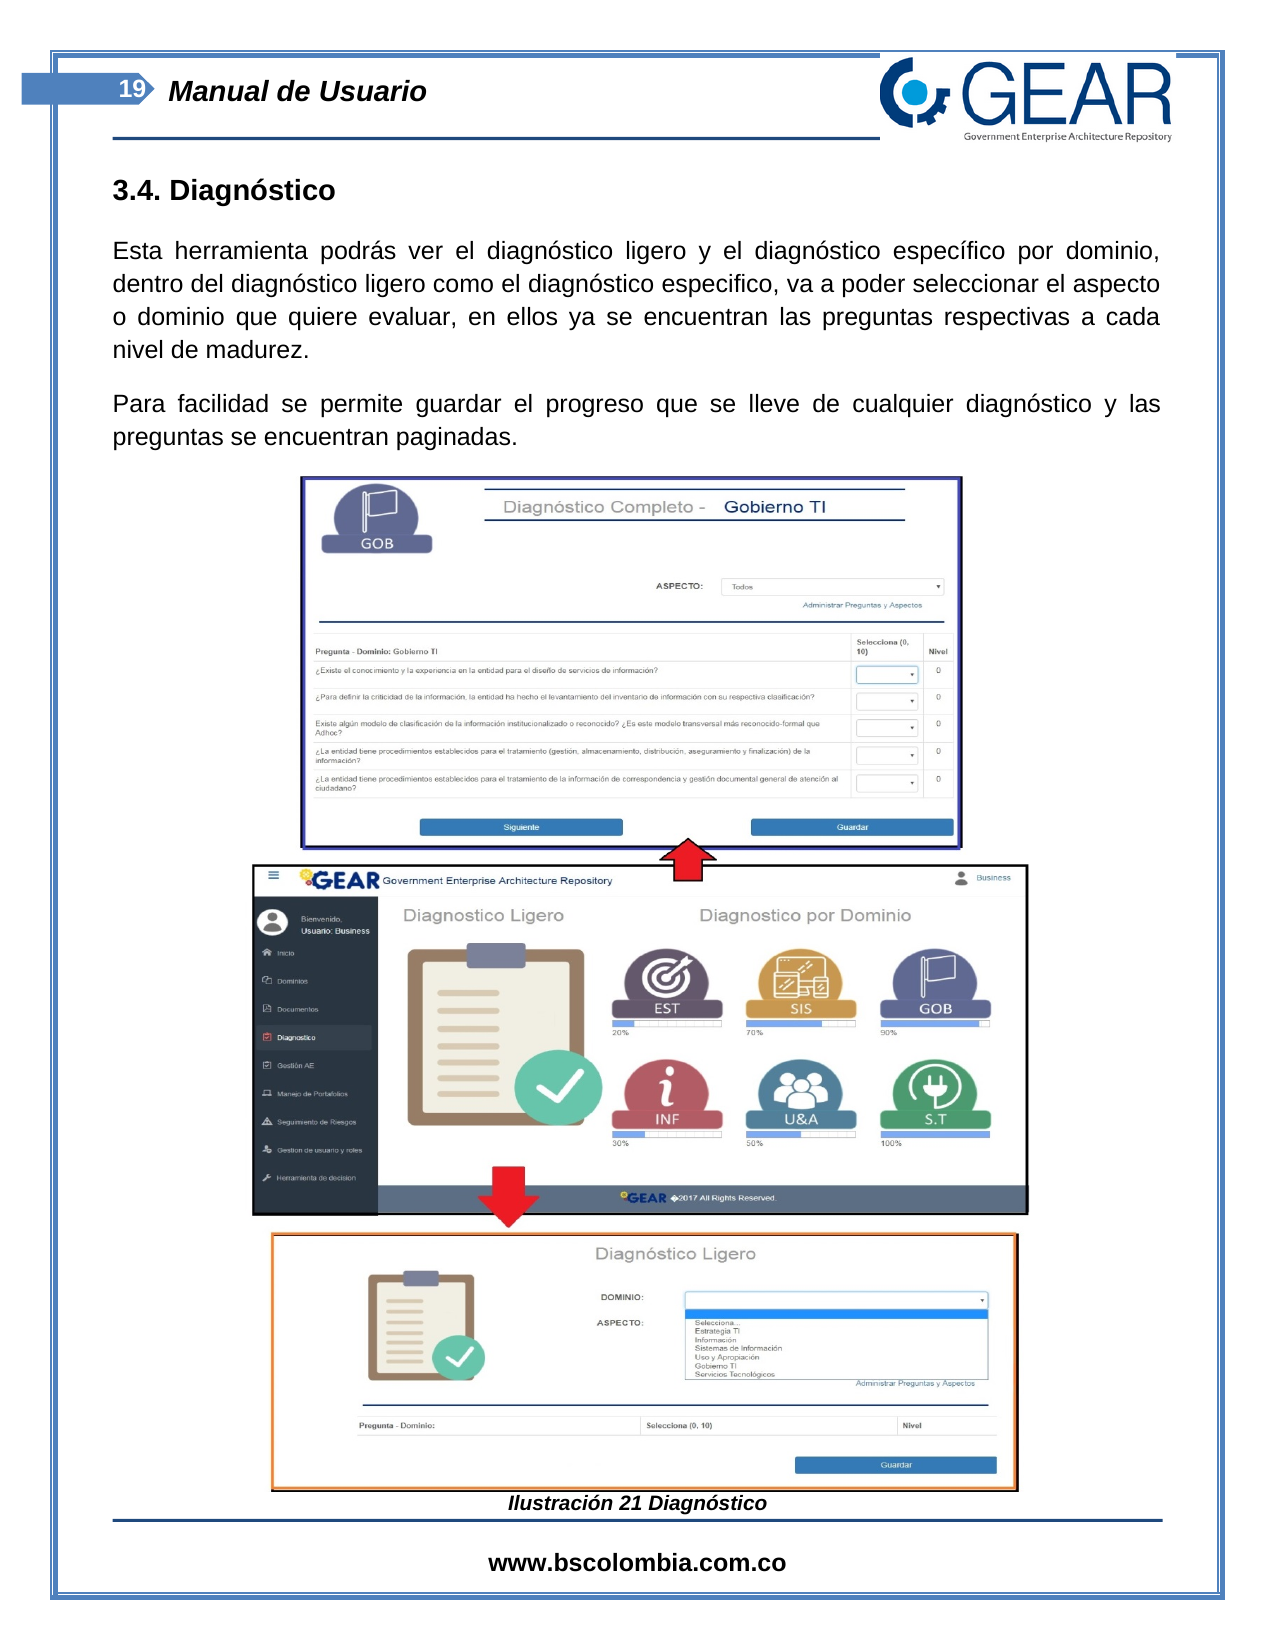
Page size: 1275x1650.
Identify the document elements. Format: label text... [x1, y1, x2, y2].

picture [880, 52, 1177, 144]
text Para facilidad se permite guardar el progreso que se lleve de cualquier diagnóstico y las preguntas se encuentran paginadas. [112, 389, 1162, 451]
text Ilustración 21 Diagnóstico [112, 1491, 1162, 1515]
picture [245, 476, 1030, 1492]
subtitle 3.4. Diagnóstico [112, 173, 1162, 207]
text Esta herramienta podrás ver el diagnóstico ligero y el diagnóstico específico por dominio, dentro del diagnóstico ligero como el diagnóstico especifico, va a poder seleccionar el aspecto o dominio que quiere evaluar, en ellos ya se encuentran las preguntas respectivas a cada nivel de madurez. [112, 236, 1162, 364]
